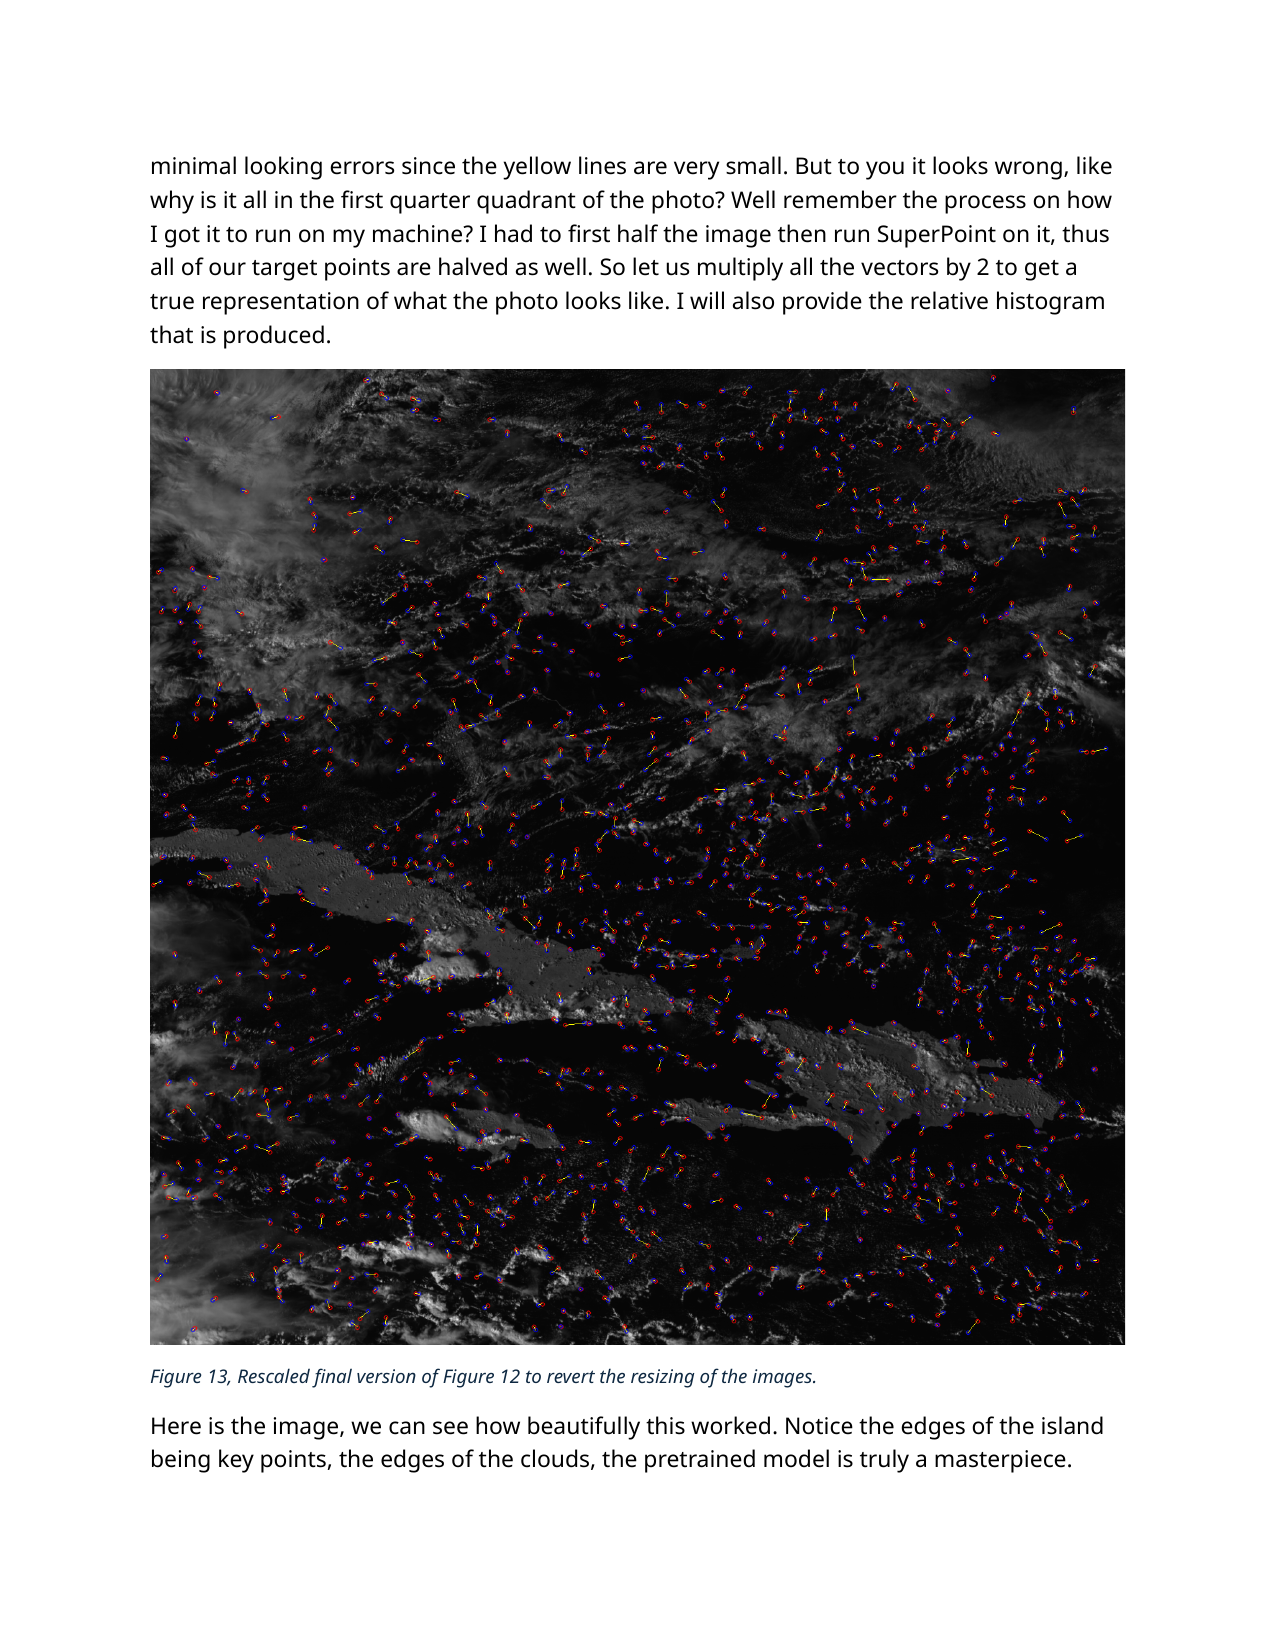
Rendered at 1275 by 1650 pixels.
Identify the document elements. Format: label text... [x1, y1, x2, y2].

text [150, 1410, 1125, 1475]
text Figure 13, Rescaled final version of Figure 12 to revert the resizing of the images. [150, 1363, 1125, 1389]
picture [150, 369, 1125, 1345]
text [150, 150, 1125, 350]
